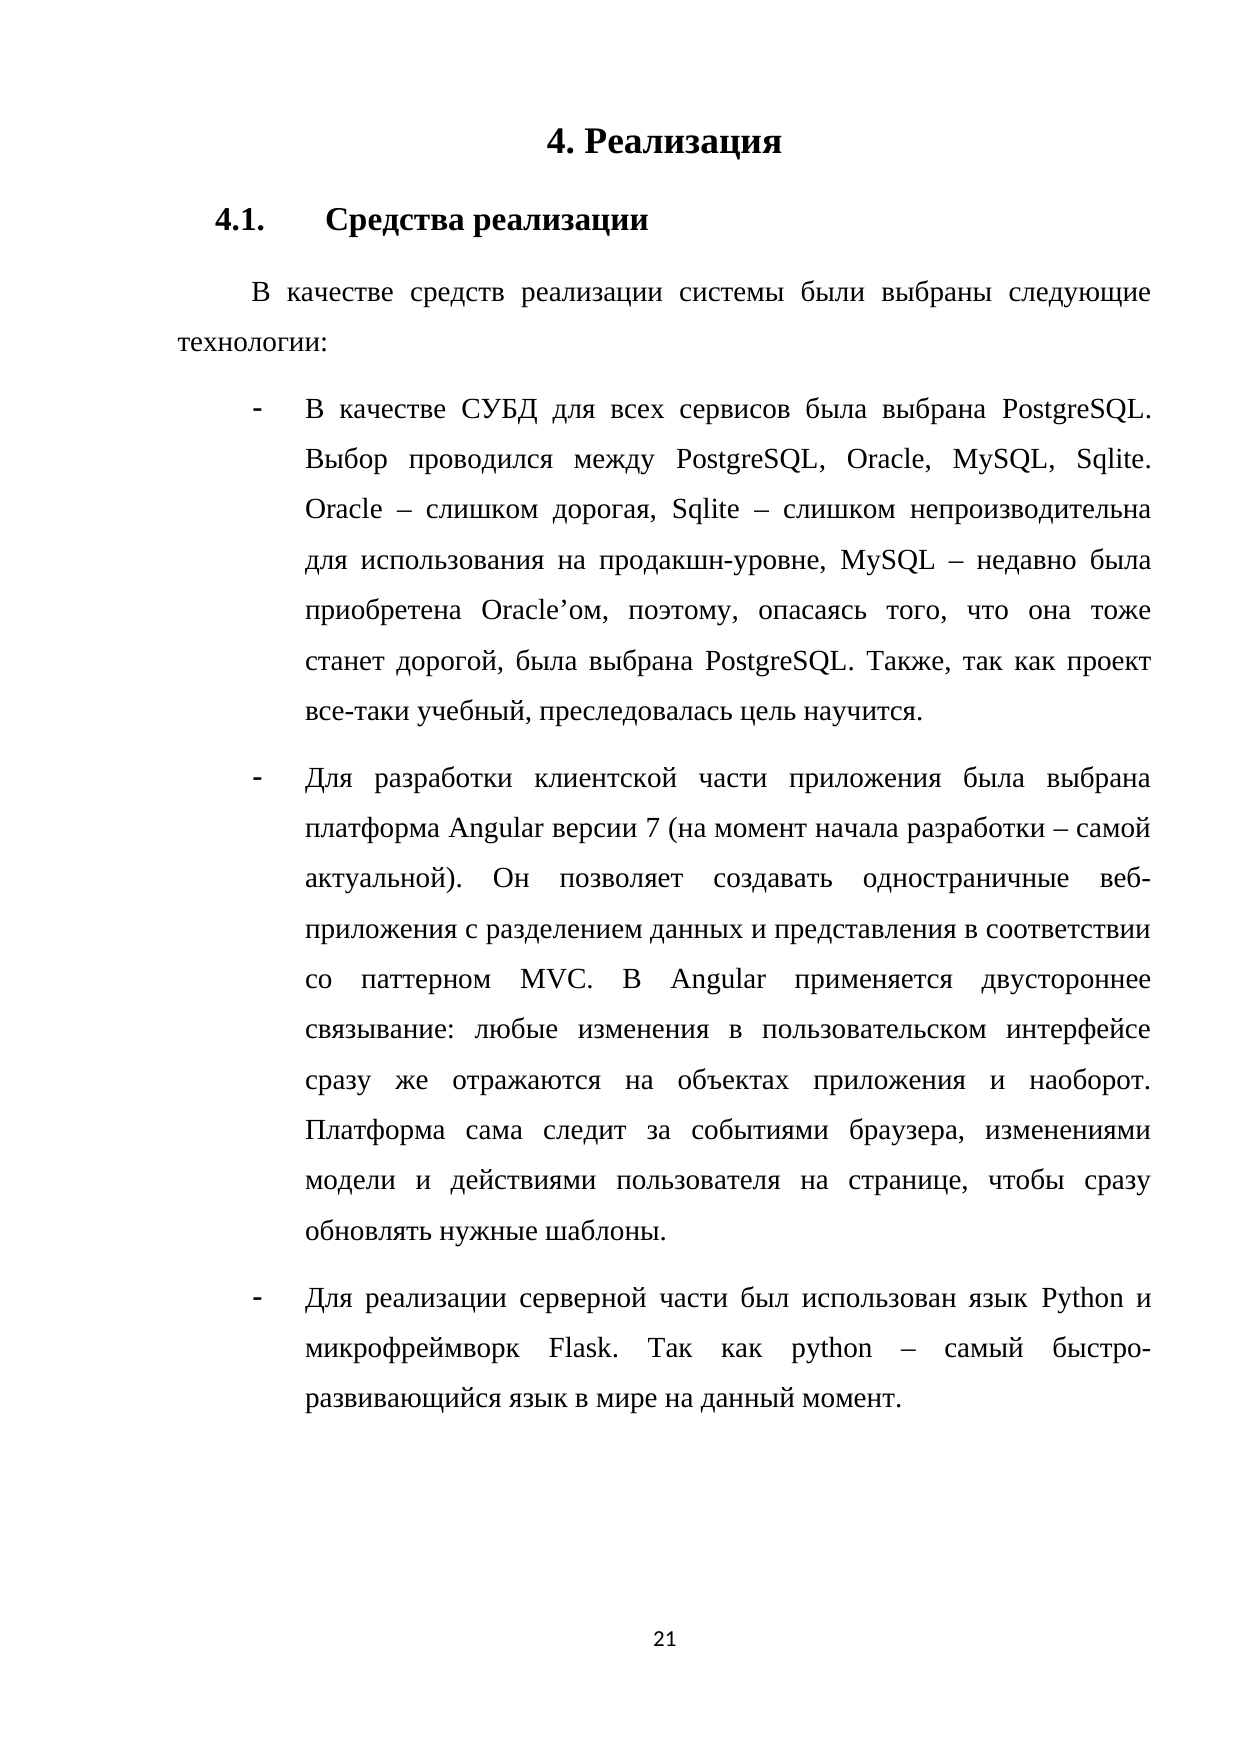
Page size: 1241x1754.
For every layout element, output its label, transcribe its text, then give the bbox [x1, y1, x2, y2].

list Средства реализации [215, 199, 1152, 238]
list Для разработки клиентской части приложения была выбрана платформа Angular версии 7 (на момент начала разработки – самой актуальной). Он позволяет создавать одностраничные веб-приложения с разделением данных и представления в соответствии со паттерном MVC. В Angular применяется двустороннее связывание: любые изменения в пользовательском интерфейсе сразу же отражаются на объектах приложения и наоборот. Платформа сама следит за событиями браузера, изменениями модели и действиями пользователя на странице, чтобы сразу обновлять нужные шаблоны. [252, 760, 1152, 1246]
text В качестве средств реализации системы были выбраны следующие технологии: [177, 274, 1152, 357]
list Реализация [177, 118, 1152, 161]
list В качестве СУБД для всех сервисов была выбрана PostgreSQL. Выбор проводился между PostgreSQL, Oracle, MySQL, Sqlite. Oracle – слишком дорогая, Sqlite – слишком непроизводительна для использования на продакшн-уровне, MySQL – недавно была приобретена Oracle’ом, поэтому, опасаясь того, что она тоже станет дорогой, была выбрана PostgreSQL. Также, так как проект все-таки учебный, преследовалась цель научится. [252, 391, 1152, 726]
list Для реализации серверной части был использован язык Python и микрофреймворк Flask. Так как python – самый быстро-развивающийся язык в мире на данный момент. [252, 1280, 1152, 1414]
